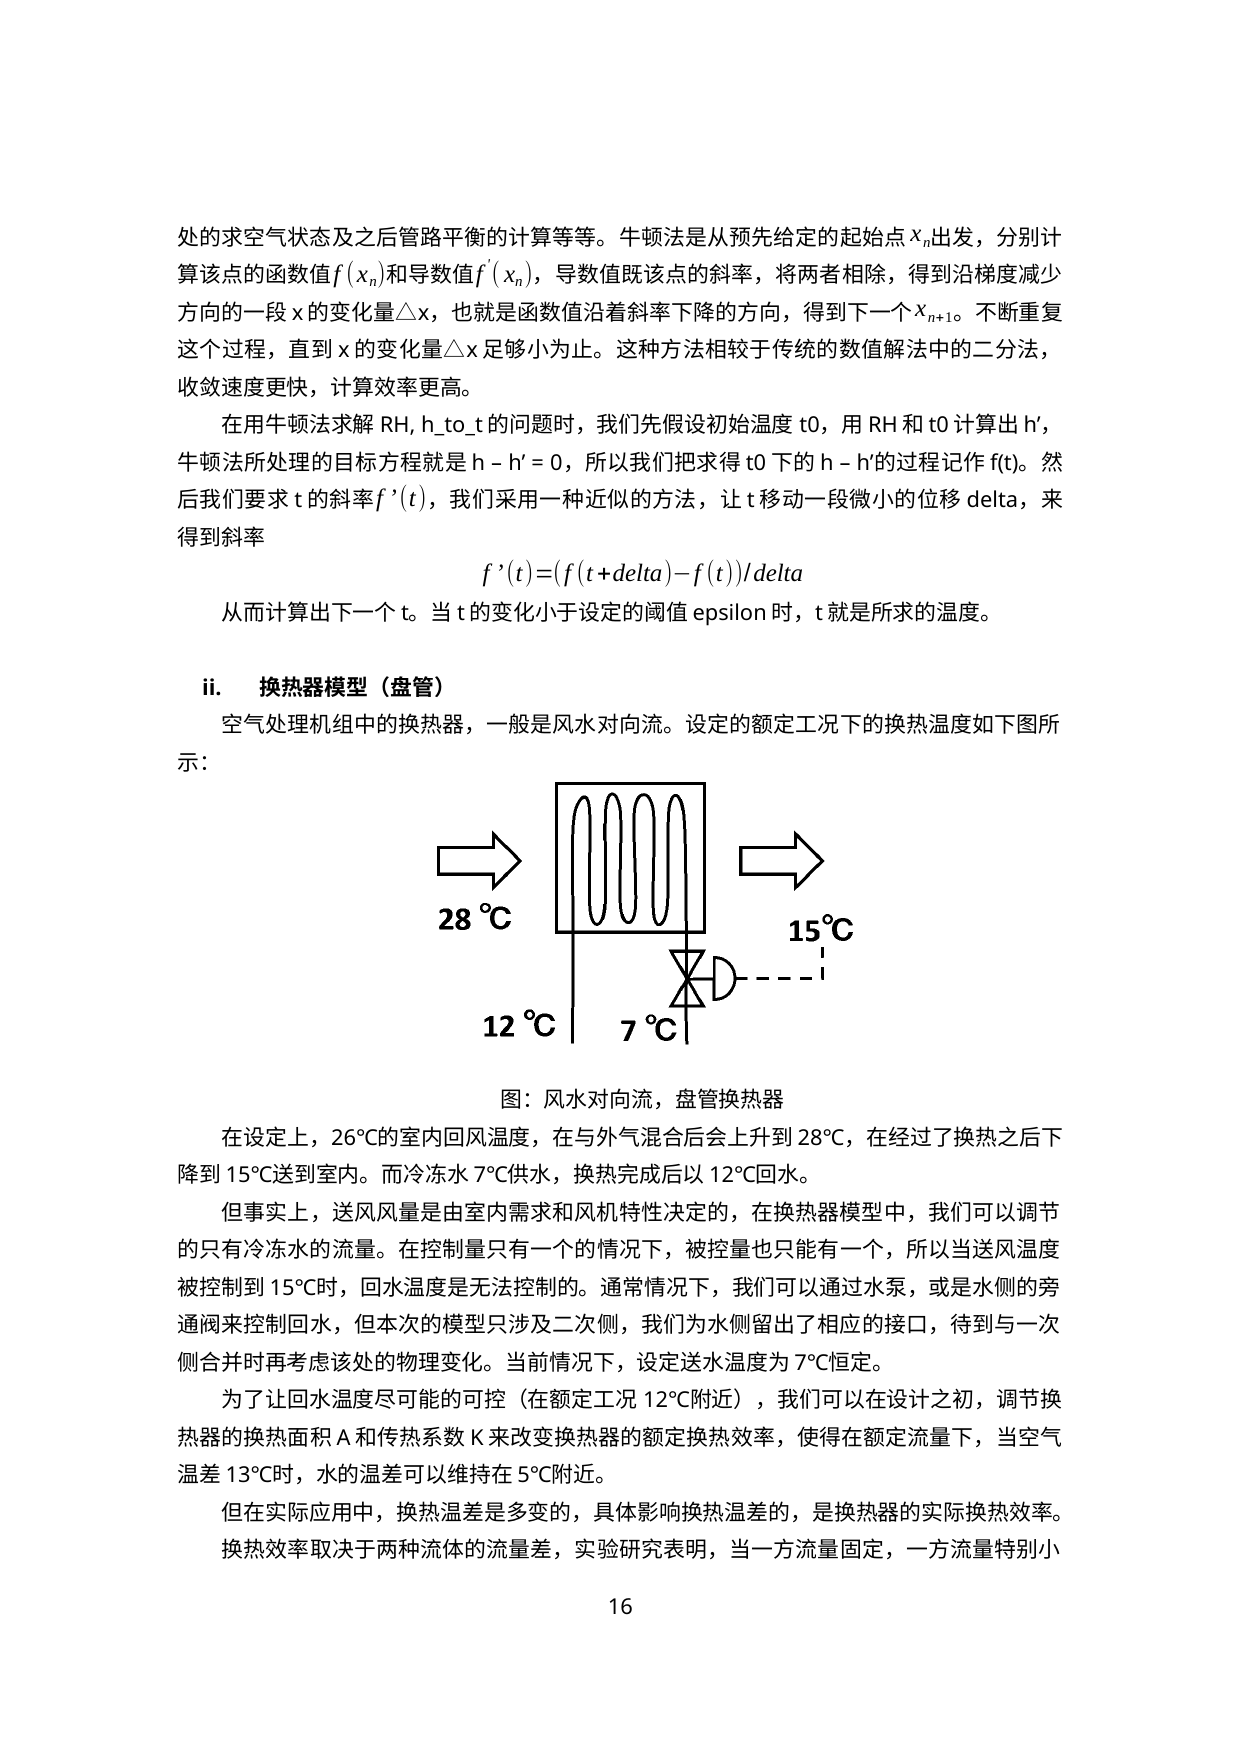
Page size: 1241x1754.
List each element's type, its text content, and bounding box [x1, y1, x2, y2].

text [177, 217, 1063, 404]
text 空气处理机组中的换热器，一般是风水对向流。设定的额定工况下的换热温度如下图所示： [177, 704, 1063, 779]
text 在用牛顿法求解RH, h_to_t的问题时，我们先假设初始温度t0，用RH和t0计算出h’，牛顿法所处理的目标方程就是h – h’ = 0，所以我们把求得t0下的h – h’的过程记作f(t)。然后我们要求t的斜率，我们采用一种近似的方法，让t移动一段微小的位移delta，来得到斜率 [177, 404, 1063, 554]
text 但在实际应用中，换热温差是多变的，具体影响换热温差的，是换热器的实际换热效率。 [177, 1492, 1063, 1529]
text 为了让回水温度尽可能的可控（在额定工况12℃附近），我们可以在设计之初，调节换热器的换热面积A和传热系数K来改变换热器的额定换热效率，使得在额定流量下，当空气温差13℃时，水的温差可以维持在5℃附近。 [177, 1379, 1063, 1492]
text 从而计算出下一个t。当t的变化小于设定的阈值epsilon时，t就是所求的温度。 [177, 592, 1063, 629]
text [177, 1529, 1063, 1567]
text 在设定上，26℃的室内回风温度，在与外气混合后会上升到28℃，在经过了换热之后下降到15℃送到室内。而冷冻水7℃供水，换热完成后以12℃回水。 [177, 1117, 1063, 1192]
text 但事实上，送风风量是由室内需求和风机特性决定的，在换热器模型中，我们可以调节的只有冷冻水的流量。在控制量只有一个的情况下，被控量也只能有一个，所以当送风温度被控制到15℃时，回水温度是无法控制的。通常情况下，我们可以通过水泵，或是水侧的旁通阀来控制回水，但本次的模型只涉及二次侧，我们为水侧留出了相应的接口，待到与一次侧合并时再考虑该处的物理变化。当前情况下，设定送水温度为7℃恒定。 [177, 1192, 1063, 1379]
subtitle 换热器模型（盘管） [221, 667, 1063, 704]
text 图：风水对向流，盘管换热器 [177, 1079, 1063, 1117]
